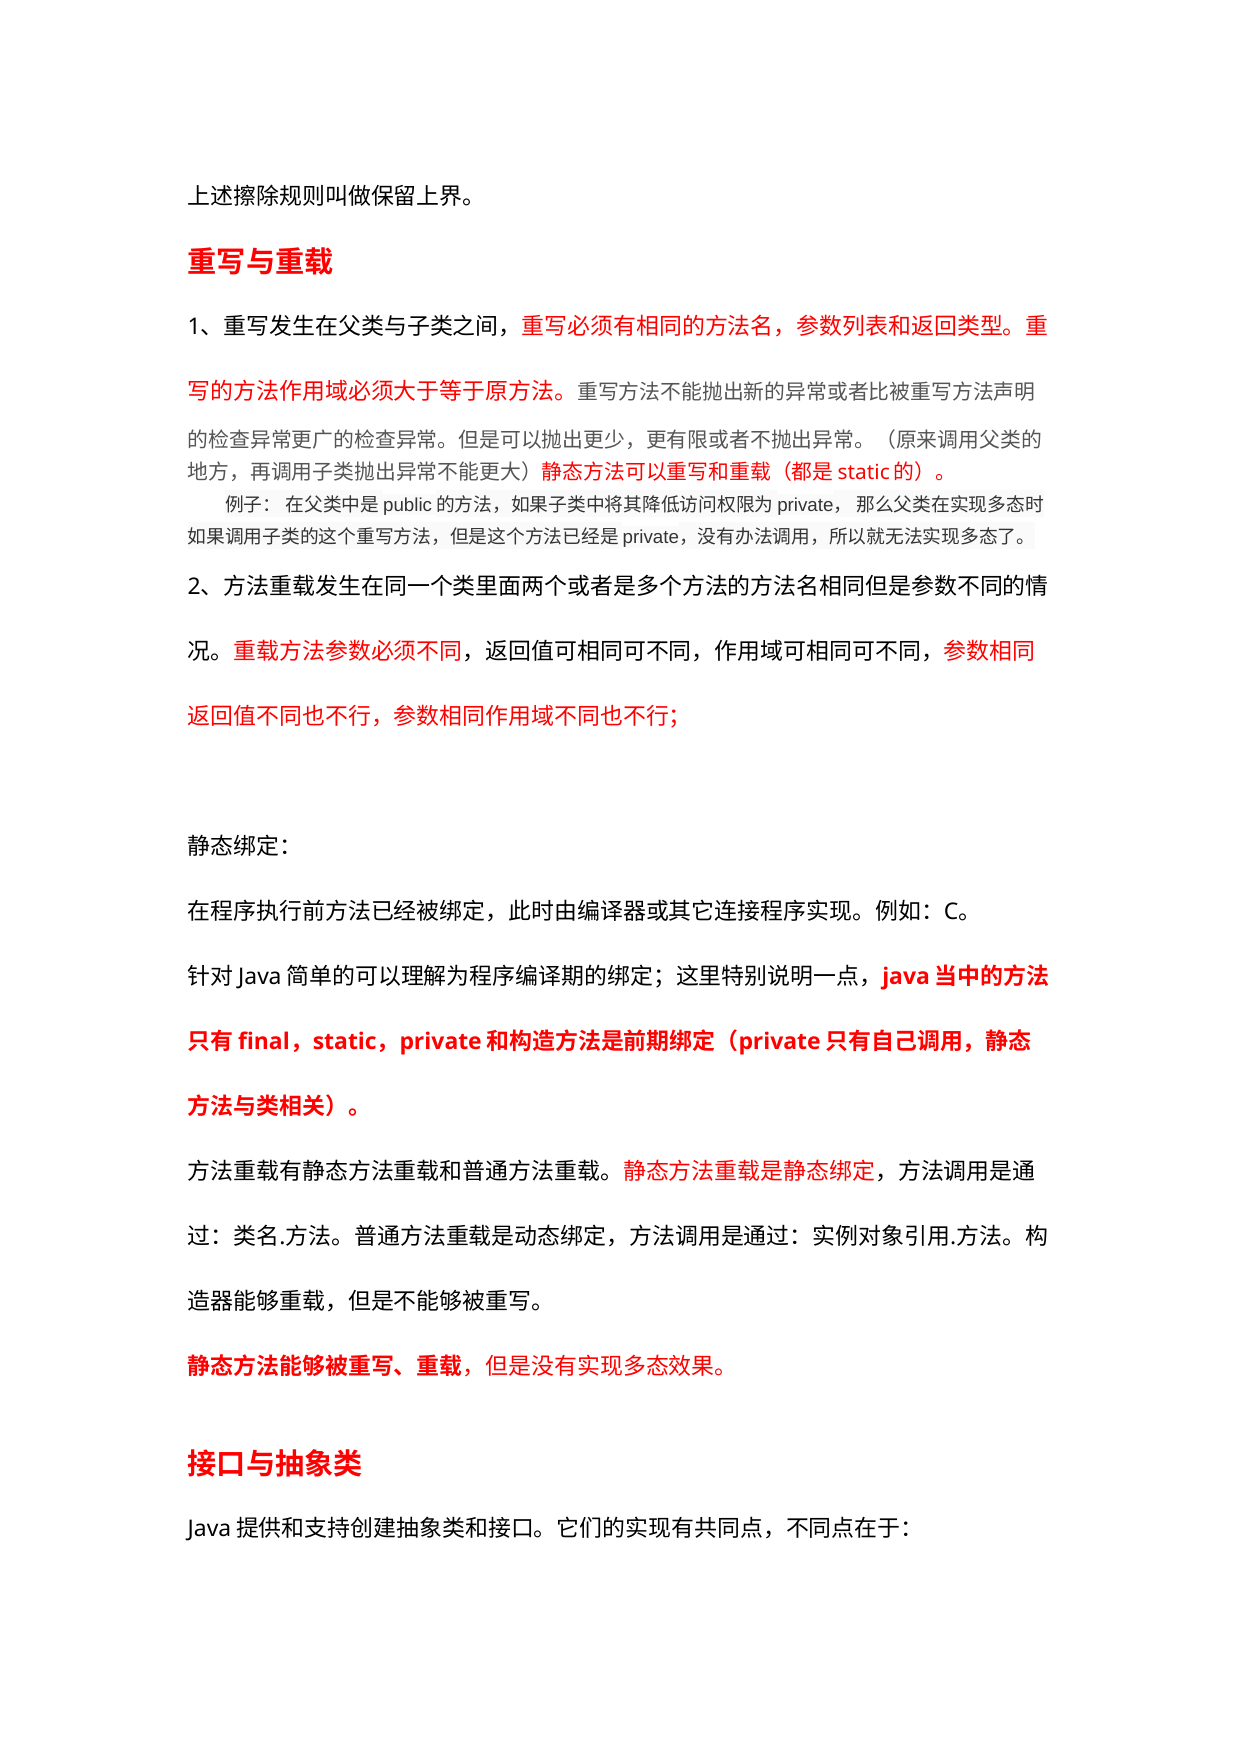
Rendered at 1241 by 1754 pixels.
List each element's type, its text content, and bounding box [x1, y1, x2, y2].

text Java提供和支持创建抽象类和接口。它们的实现有共同点，不同点在于： [187, 1494, 1053, 1559]
text 2、方法重载发生在同一个类里面两个或者是多个方法的方法名相同但是参数不同的情况。重载方法参数必须不同，返回值可相同可不同，作用域可相同可不同，参数相同返回值不同也不行，参数相同作用域不同也不行； [187, 552, 1053, 747]
text 针对Java简单的可以理解为程序编译期的绑定；这里特别说明一点，java当中的方法只有final，static，private和构造方法是前期绑定（private只有自己调用，静态方法与类相关）。 [187, 942, 1053, 1137]
text 上述擦除规则叫做保留上界。 [187, 162, 1053, 227]
text 在程序执行前方法已经被绑定，此时由编译器或其它连接程序实现。例如：C。 [187, 877, 1053, 942]
text 重写与重载 [187, 227, 1053, 292]
text 例子： 在父类中是public的方法，如果子类中将其降低访问权限为private， 那么父类在实现多态时如果调用子类的这个重写方法，但是这个方法已经是private，没有办法调用，所以就无法实现多态了。 [187, 487, 1053, 552]
text 静态绑定： [187, 812, 1053, 877]
text 静态方法能够被重写、重载，但是没有实现多态效果。 [187, 1332, 1053, 1397]
text 1、重写发生在父类与子类之间，重写必须有相同的方法名，参数列表和返回类型。重写的方法作用域必须大于等于原方法。重写方法不能抛出新的异常或者比被重写方法声明的检查异常更广的检查异常。但是可以抛出更少，更有限或者不抛出异常。（原来调用父类的地方，再调用子类抛出异常不能更大）静态方法可以重写和重载（都是static的）。 [187, 292, 1053, 487]
text 接口与抽象类 [187, 1429, 1053, 1494]
text 方法重载有静态方法重载和普通方法重载。静态方法重载是静态绑定，方法调用是通过：类名.方法。普通方法重载是动态绑定，方法调用是通过：实例对象引用.方法。构造器能够重载，但是不能够被重写。 [187, 1137, 1053, 1332]
